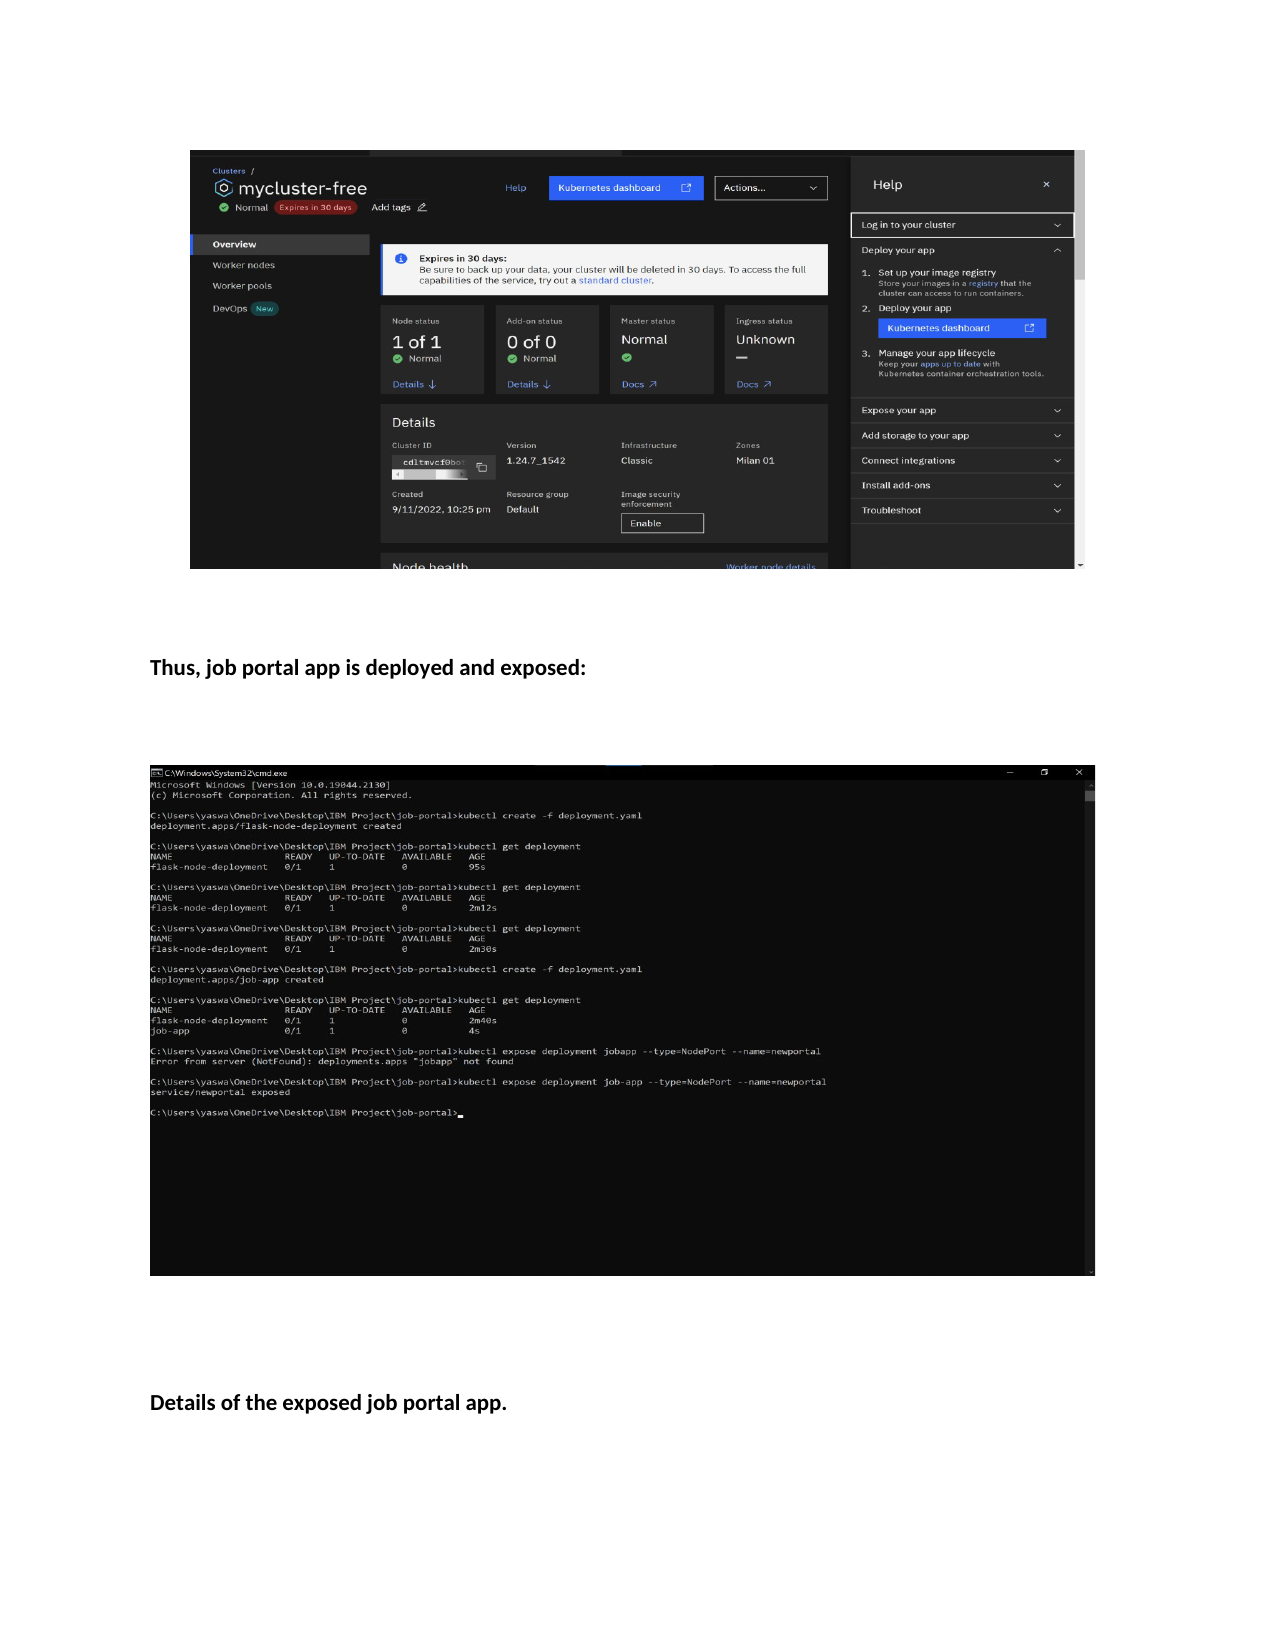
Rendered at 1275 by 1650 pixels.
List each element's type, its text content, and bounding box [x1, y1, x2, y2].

text Details of the exposed job portal app. [150, 1388, 1125, 1416]
text Thus, job portal app is deployed and exposed: [150, 653, 1125, 681]
